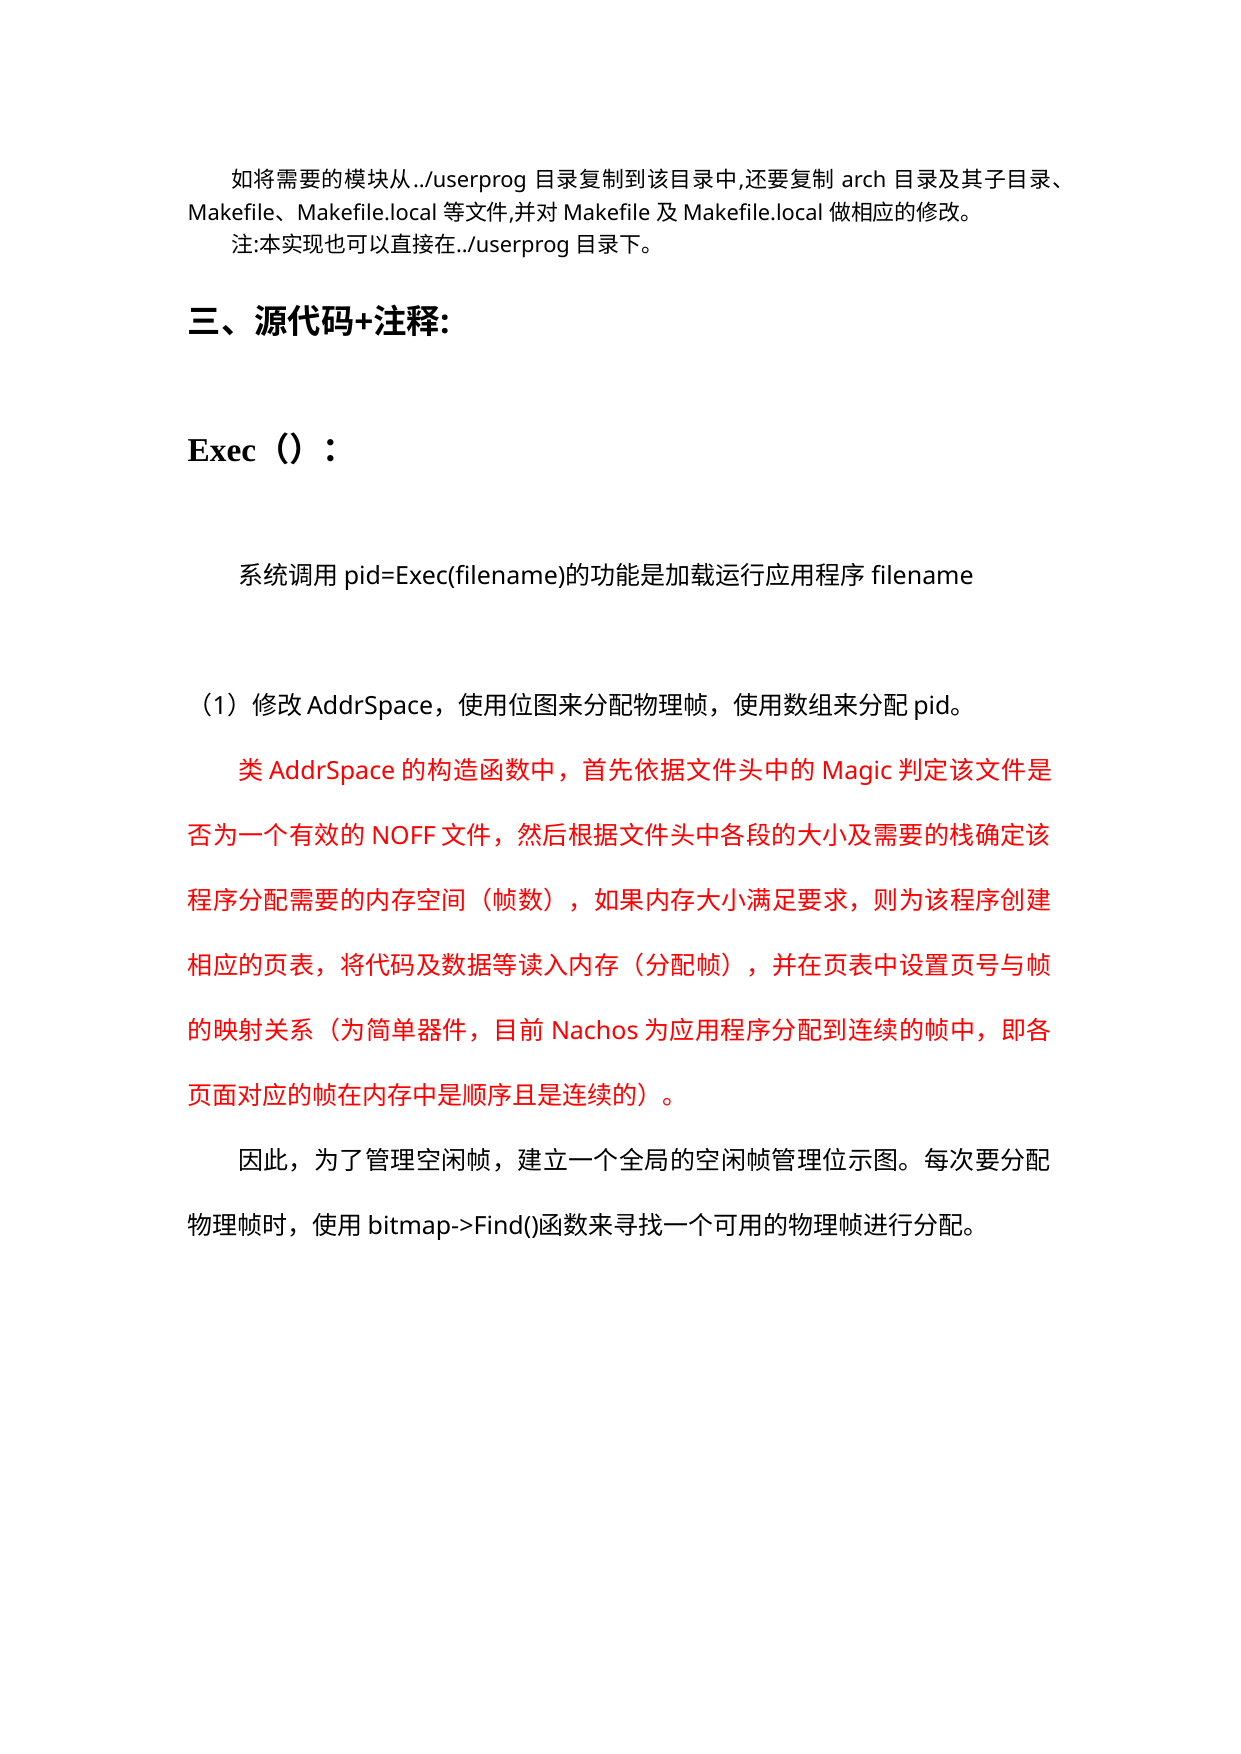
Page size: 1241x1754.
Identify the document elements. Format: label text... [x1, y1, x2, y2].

text 注:本实现也可以直接在../userprog 目录下。 [187, 227, 1053, 259]
subtitle Exec（）： [187, 414, 1053, 479]
text 类AddrSpace的构造函数中，首先依据文件头中的Magic判定该文件是否为一个有效的NOFF文件，然后根据文件头中各段的大小及需要的栈确定该程序分配需要的内存空间（帧数），如果内存大小满足要求，则为该程序创建相应的页表，将代码及数据等读入内存（分配帧），并在页表中设置页号与帧的映射关系（为简单器件，目前Nachos为应用程序分配到连续的帧中，即各页面对应的帧在内存中是顺序且是连续的）。 [187, 736, 1053, 1126]
text （1）修改AddrSpace，使用位图来分配物理帧，使用数组来分配pid。 [187, 671, 1053, 736]
text 因此，为了管理空闲帧，建立一个全局的空闲帧管理位示图。每次要分配物理帧时，使用bitmap->Find()函数来寻找一个可用的物理帧进行分配。 [187, 1126, 1053, 1256]
text 如将需要的模块从../userprog 目录复制到该目录中,还要复制 arch 目录及其子目录、Makefile、Makefile.local 等文件,并对 Makefile 及 Makefile.local 做相应的修改。 [187, 162, 1053, 227]
subtitle 三、源代码+注释: [187, 287, 1053, 352]
text 系统调用 pid=Exec(filename)的功能是加载运行应用程序 filename [187, 541, 1053, 606]
